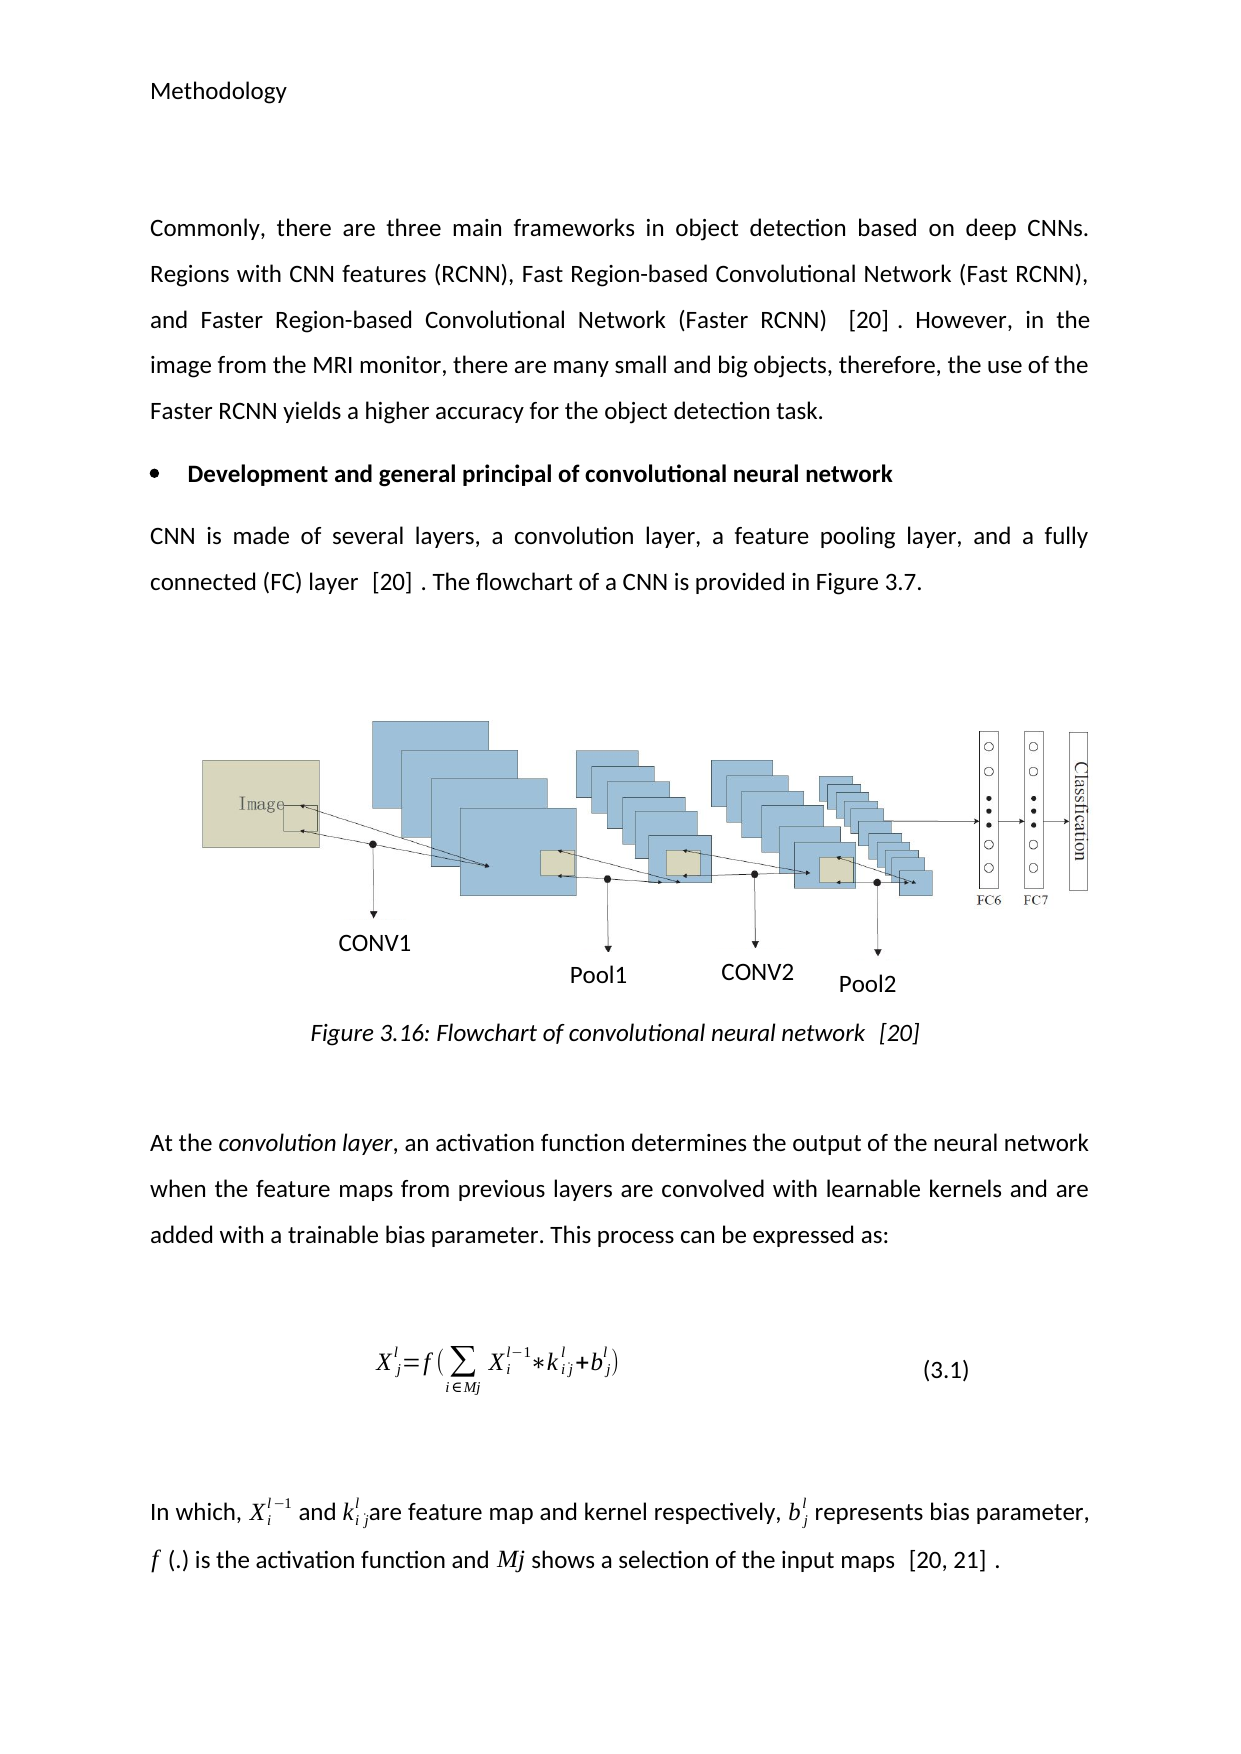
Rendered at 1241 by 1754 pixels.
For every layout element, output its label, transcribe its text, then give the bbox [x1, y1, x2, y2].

text At the convolution layer, an activation function determines the output of the neural network when the feature maps from previous layers are convolved with learnable kernels and are added with a trainable bias parameter. This process can be expressed as: [150, 1127, 1090, 1249]
text (3.1) [375, 1344, 1090, 1395]
text Figure ‎3.7: Flowchart of convolutional neural network [209, 1018, 1031, 1048]
picture [150, 690, 1168, 986]
text Commonly, there are three main frameworks in object detection based on deep CNNs. Regions with CNN features (RCNN), Fast Region-based Convolutional Network (Fast RCNN), and Faster Region-based Convolutional Network (Faster RCNN) . However, in the image from the MRI monitor, there are many small and big objects, therefore, the use of the Faster RCNN yields a higher accuracy for the object detection task. [150, 212, 1090, 426]
text CNN is made of several layers, a convolution layer, a feature pooling layer, and a fully connected (FC) layer . The flowchart of a CNN is provided in Figure 3.7. [150, 520, 1090, 596]
text In which, and are feature map and kernel respectively, represents bias parameter, (.) is the activation function and shows a selection of the input maps . [150, 1494, 1090, 1575]
list Development and general principal of convolutional neural network [150, 458, 1090, 488]
